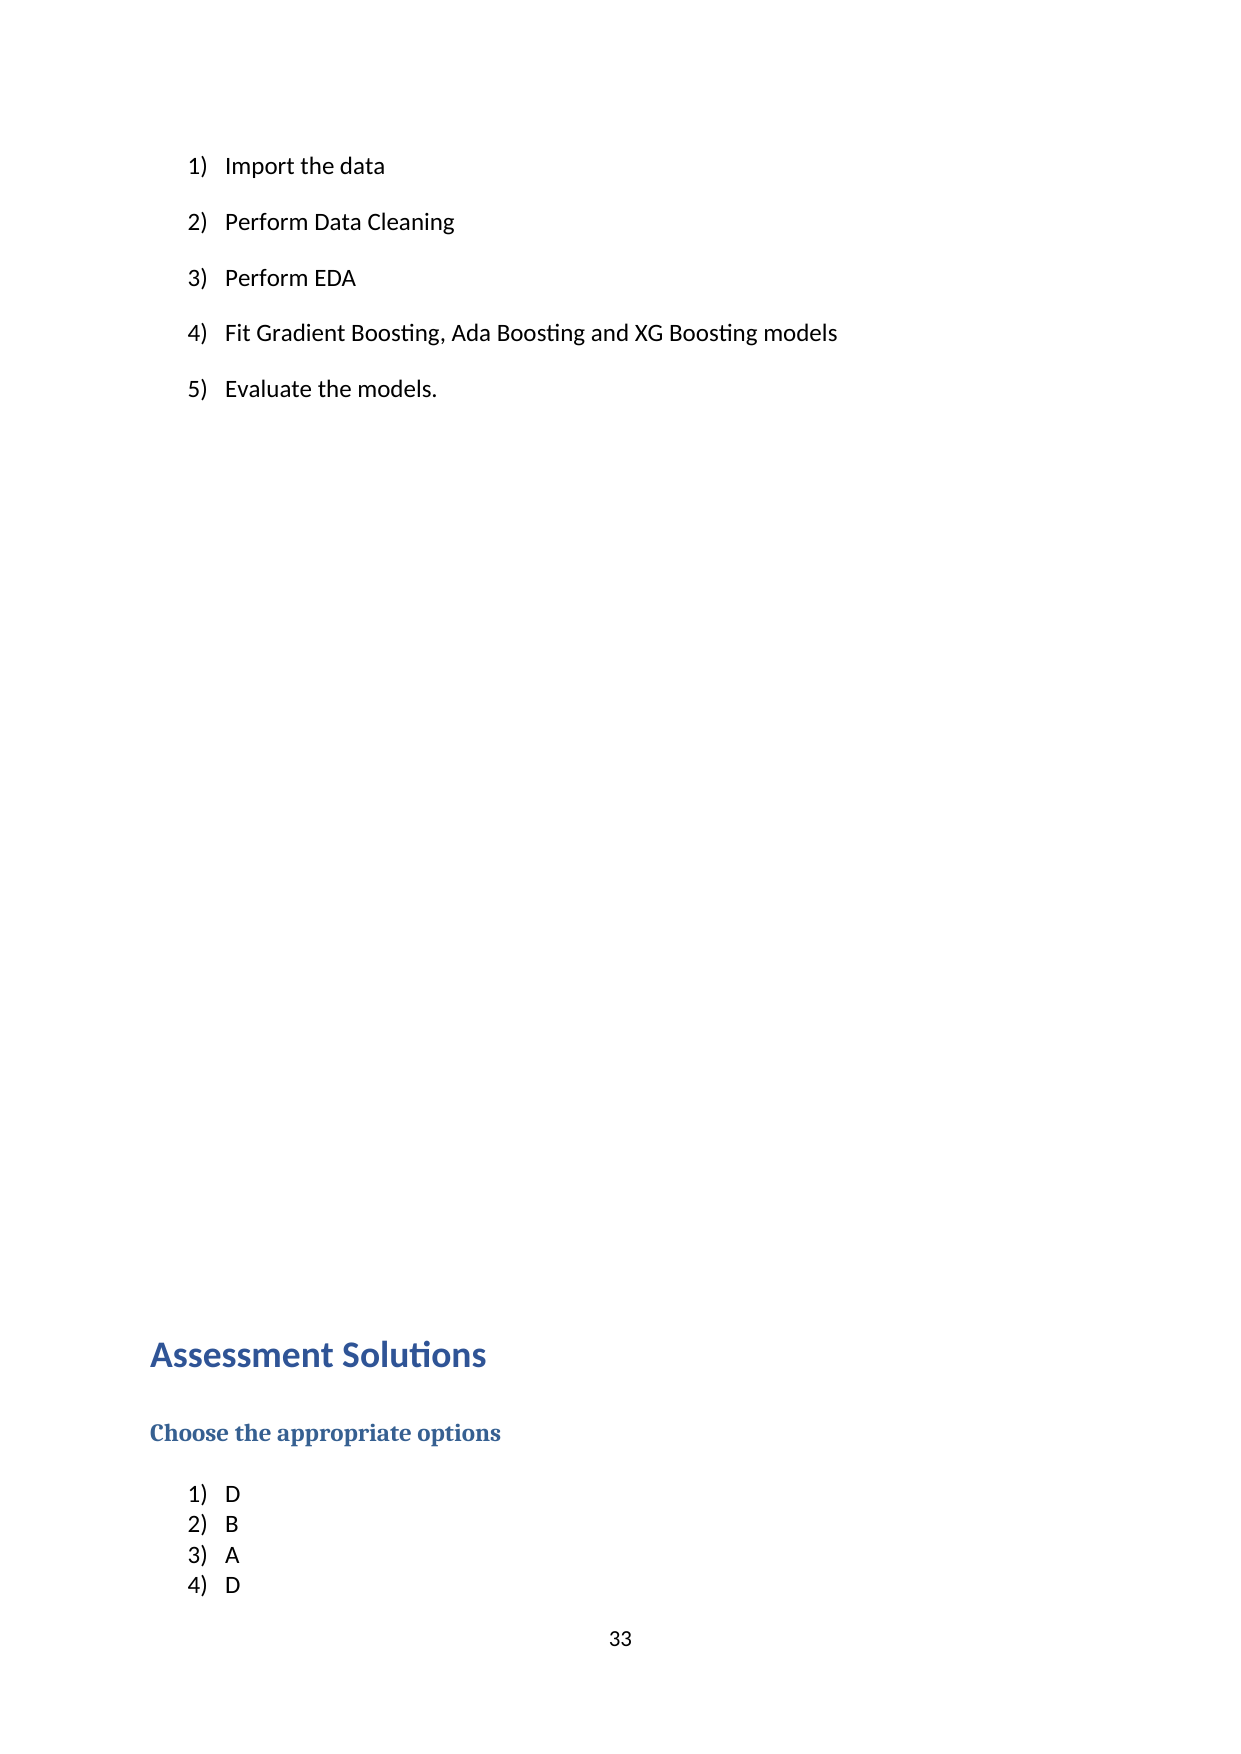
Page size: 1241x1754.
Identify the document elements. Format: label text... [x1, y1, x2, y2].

list D [187, 1478, 1090, 1508]
list Perform EDA [187, 262, 1090, 292]
list Fit Gradient Boosting, Ada Boosting and XG Boosting models [187, 317, 1090, 348]
subtitle Assessment Solutions [150, 1331, 1090, 1377]
list Evaluate the models. [187, 373, 1090, 404]
list Perform Data Cleaning [187, 206, 1090, 236]
list B [187, 1508, 1090, 1539]
text Choose the appropriate options [150, 1419, 1090, 1447]
list D [187, 1569, 1090, 1600]
list Import the data [187, 150, 1090, 181]
list A [187, 1539, 1090, 1569]
